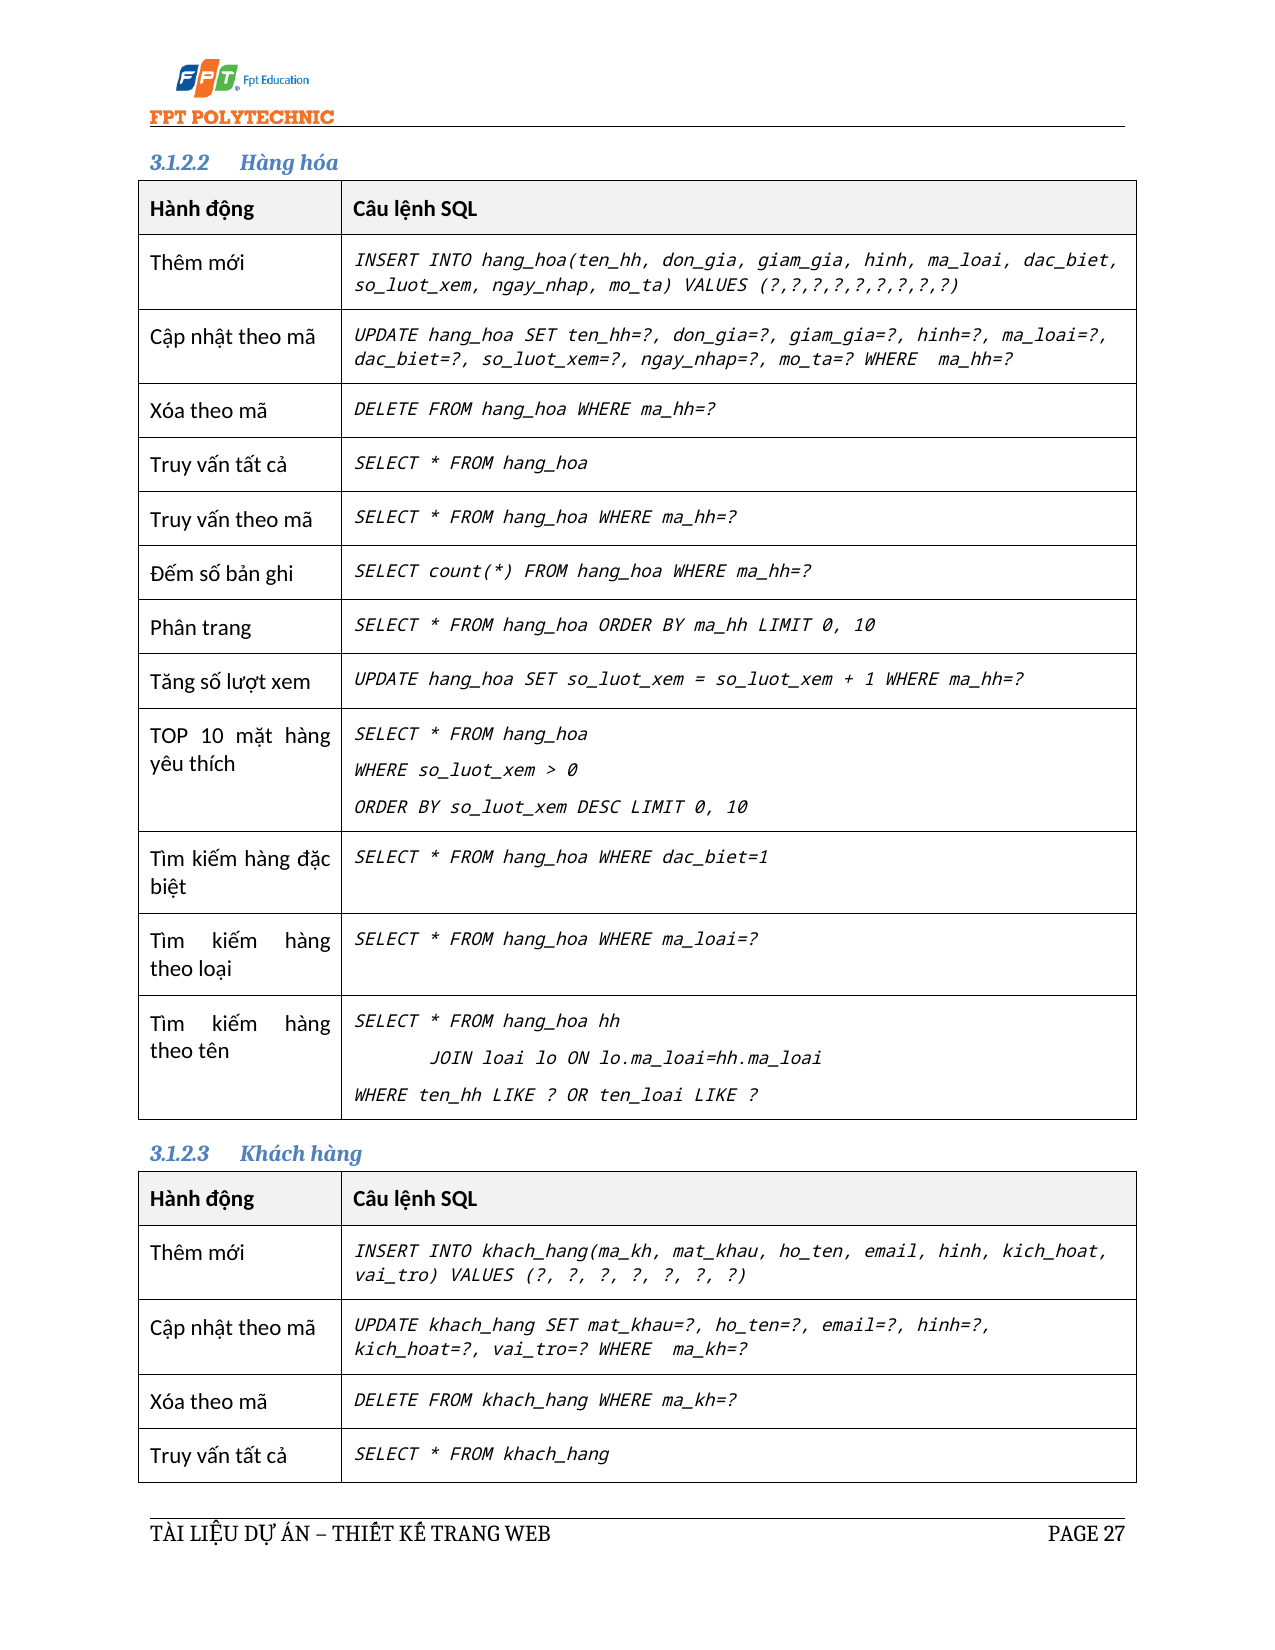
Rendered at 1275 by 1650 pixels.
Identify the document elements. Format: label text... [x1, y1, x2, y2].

table_cell UPDATE khach_hang SET mat_khau=?, ho_ten=?, email=?, hinh=?, kich_hoat=?, vai_tro=? WHERE ma_kh=? [342, 1300, 1136, 1373]
table_header Câu lệnh SQL [342, 181, 1136, 234]
table_cell UPDATE hang_hoa SET ten_hh=?, don_gia=?, giam_gia=?, hinh=?, ma_loai=?, dac_biet=?, so_luot_xem=?, ngay_nhap=?, mo_ta=? WHERE ma_hh=? [342, 310, 1136, 383]
table_cell SELECT count(*) FROM hang_hoa WHERE ma_hh=? [342, 546, 1136, 599]
table_cell DELETE FROM khach_hang WHERE ma_kh=? [342, 1375, 1136, 1428]
subtitle Khách hàng [150, 1141, 1125, 1167]
table_cell INSERT INTO khach_hang(ma_kh, mat_khau, ho_ten, email, hinh, kich_hoat, vai_tro) VALUES (?, ?, ?, ?, ?, ?, ?) [342, 1226, 1136, 1299]
table_cell Phân trang [139, 600, 341, 653]
table_cell SELECT * FROM hang_hoa WHERE ma_hh=? [342, 492, 1136, 545]
table_cell Tìm kiếm hàng đặc biệt [139, 832, 341, 913]
table_cell Thêm mới [139, 1226, 341, 1299]
table_cell Cập nhật theo mã [139, 310, 341, 383]
table_cell Xóa theo mã [139, 1375, 341, 1428]
table_cell Truy vấn theo mã [139, 492, 341, 545]
table_header Hành động [139, 181, 341, 234]
table_header Hành động [139, 1172, 341, 1225]
table_cell DELETE FROM hang_hoa WHERE ma_hh=? [342, 384, 1136, 437]
table_cell Cập nhật theo mã [139, 1300, 341, 1373]
table_cell Tìm kiếm hàng theo loại [139, 914, 341, 995]
table_header Câu lệnh SQL [342, 1172, 1136, 1225]
table_cell Tăng số lượt xem [139, 654, 341, 707]
table_cell Xóa theo mã [139, 384, 341, 437]
table_cell SELECT * FROM khach_hang [342, 1429, 1136, 1482]
table_cell Tìm kiếm hàng theo tên [139, 996, 341, 1119]
table_cell Đếm số bản ghi [139, 546, 341, 599]
table_cell SELECT * FROM hang_hoa ORDER BY ma_hh LIMIT 0, 10 [342, 600, 1136, 653]
table_cell SELECT * FROM hang_hoa [342, 438, 1136, 491]
table_cell UPDATE hang_hoa SET so_luot_xem = so_luot_xem + 1 WHERE ma_hh=? [342, 654, 1136, 707]
table_cell Truy vấn tất cả [139, 438, 341, 491]
table_cell INSERT INTO hang_hoa(ten_hh, don_gia, giam_gia, hinh, ma_loai, dac_biet, so_luot_xem, ngay_nhap, mo_ta) VALUES (?,?,?,?,?,?,?,?,?) [342, 235, 1136, 309]
table_cell SELECT * FROM hang_hoa WHERE ma_loai=? [342, 914, 1136, 995]
table_cell Truy vấn tất cả [139, 1429, 341, 1482]
subtitle Hàng hóa [150, 150, 1125, 176]
table_cell TOP 10 mặt hàng yêu thích [139, 709, 341, 831]
table_cell Thêm mới [139, 235, 341, 309]
table_cell SELECT * FROM hang_hoa WHERE dac_biet=1 [342, 832, 1136, 913]
table_cell SELECT * FROM hang_hoa hh JOIN loai lo ON lo.ma_loai=hh.ma_loai WHERE ten_hh LIKE ? OR ten_loai LIKE ? [342, 996, 1136, 1119]
picture [150, 59, 336, 124]
table_cell SELECT * FROM hang_hoa WHERE so_luot_xem > 0 ORDER BY so_luot_xem DESC LIMIT 0, 10 [342, 709, 1136, 831]
